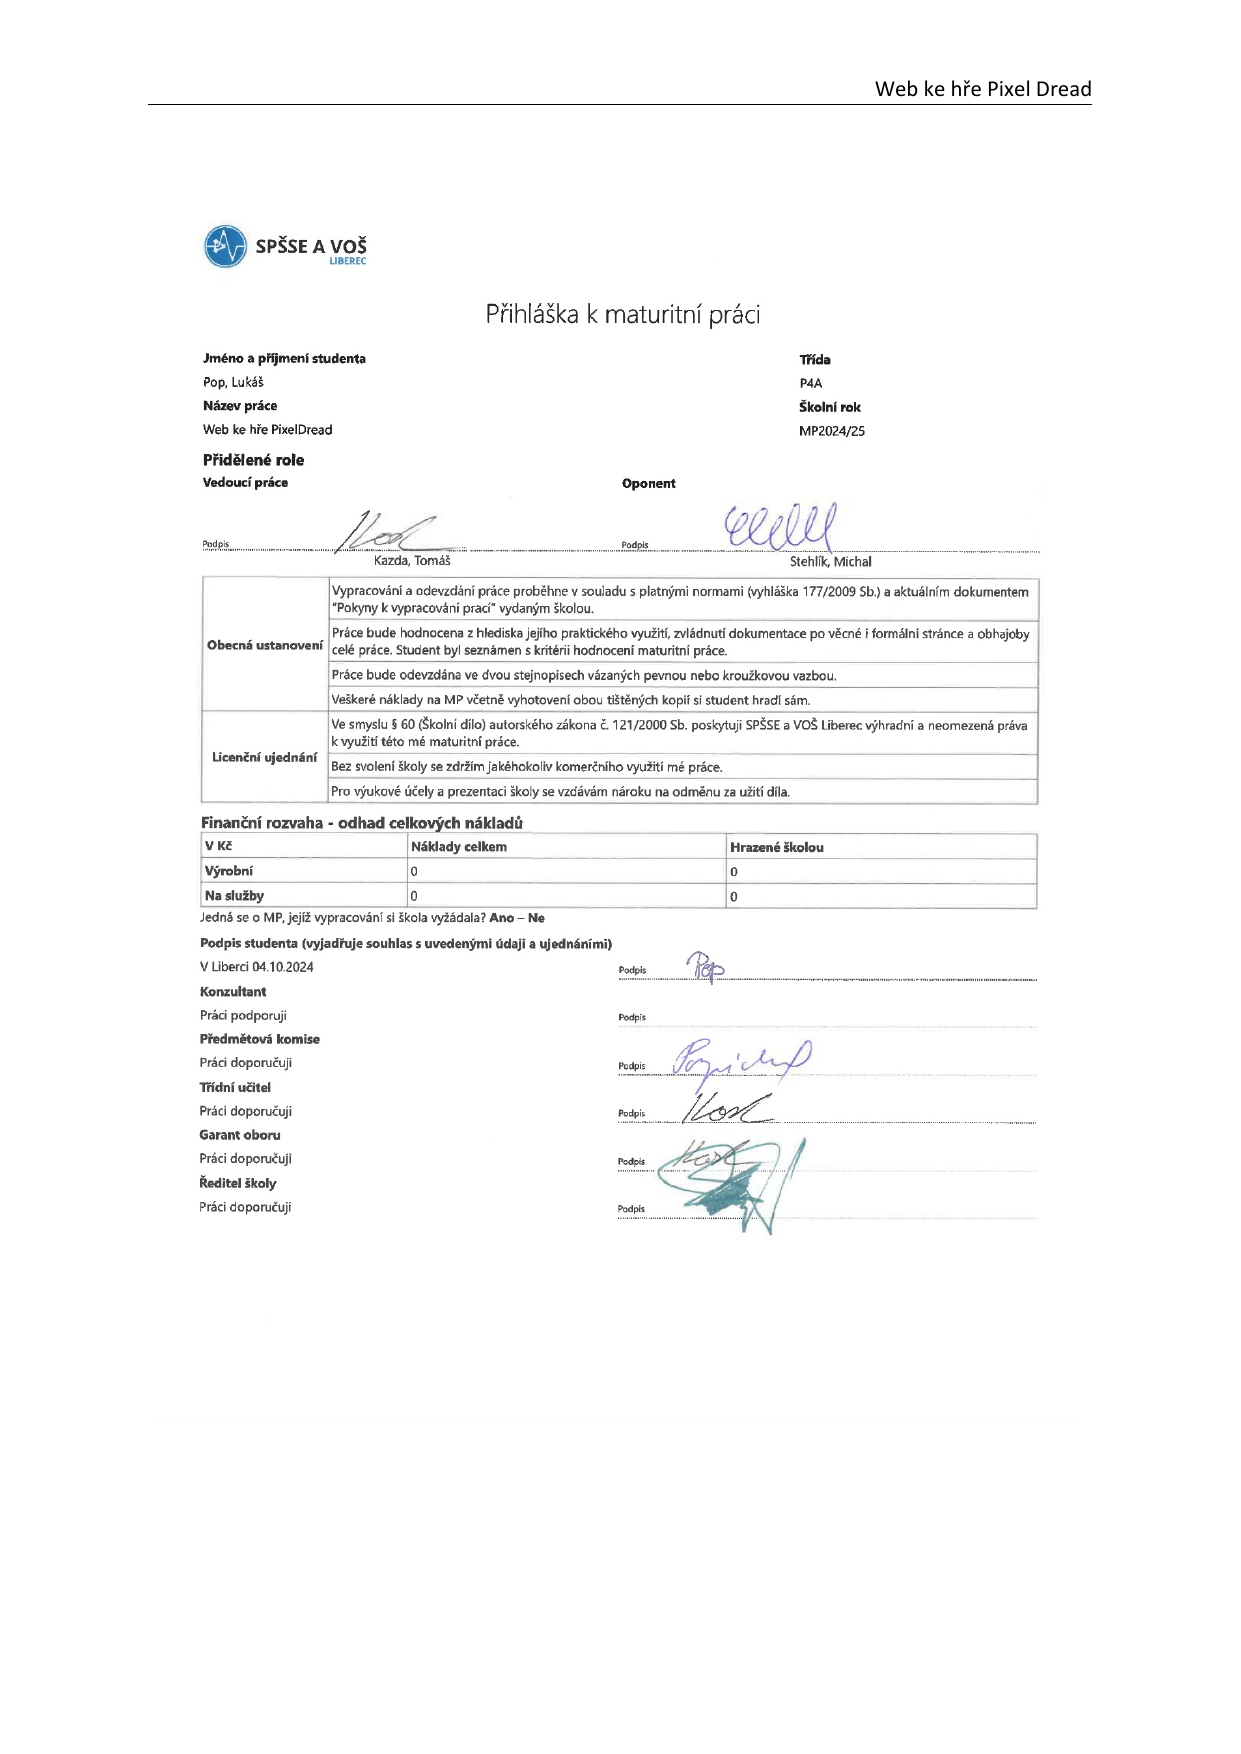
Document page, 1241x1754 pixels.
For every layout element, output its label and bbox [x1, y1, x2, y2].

picture [147, 147, 1093, 1484]
